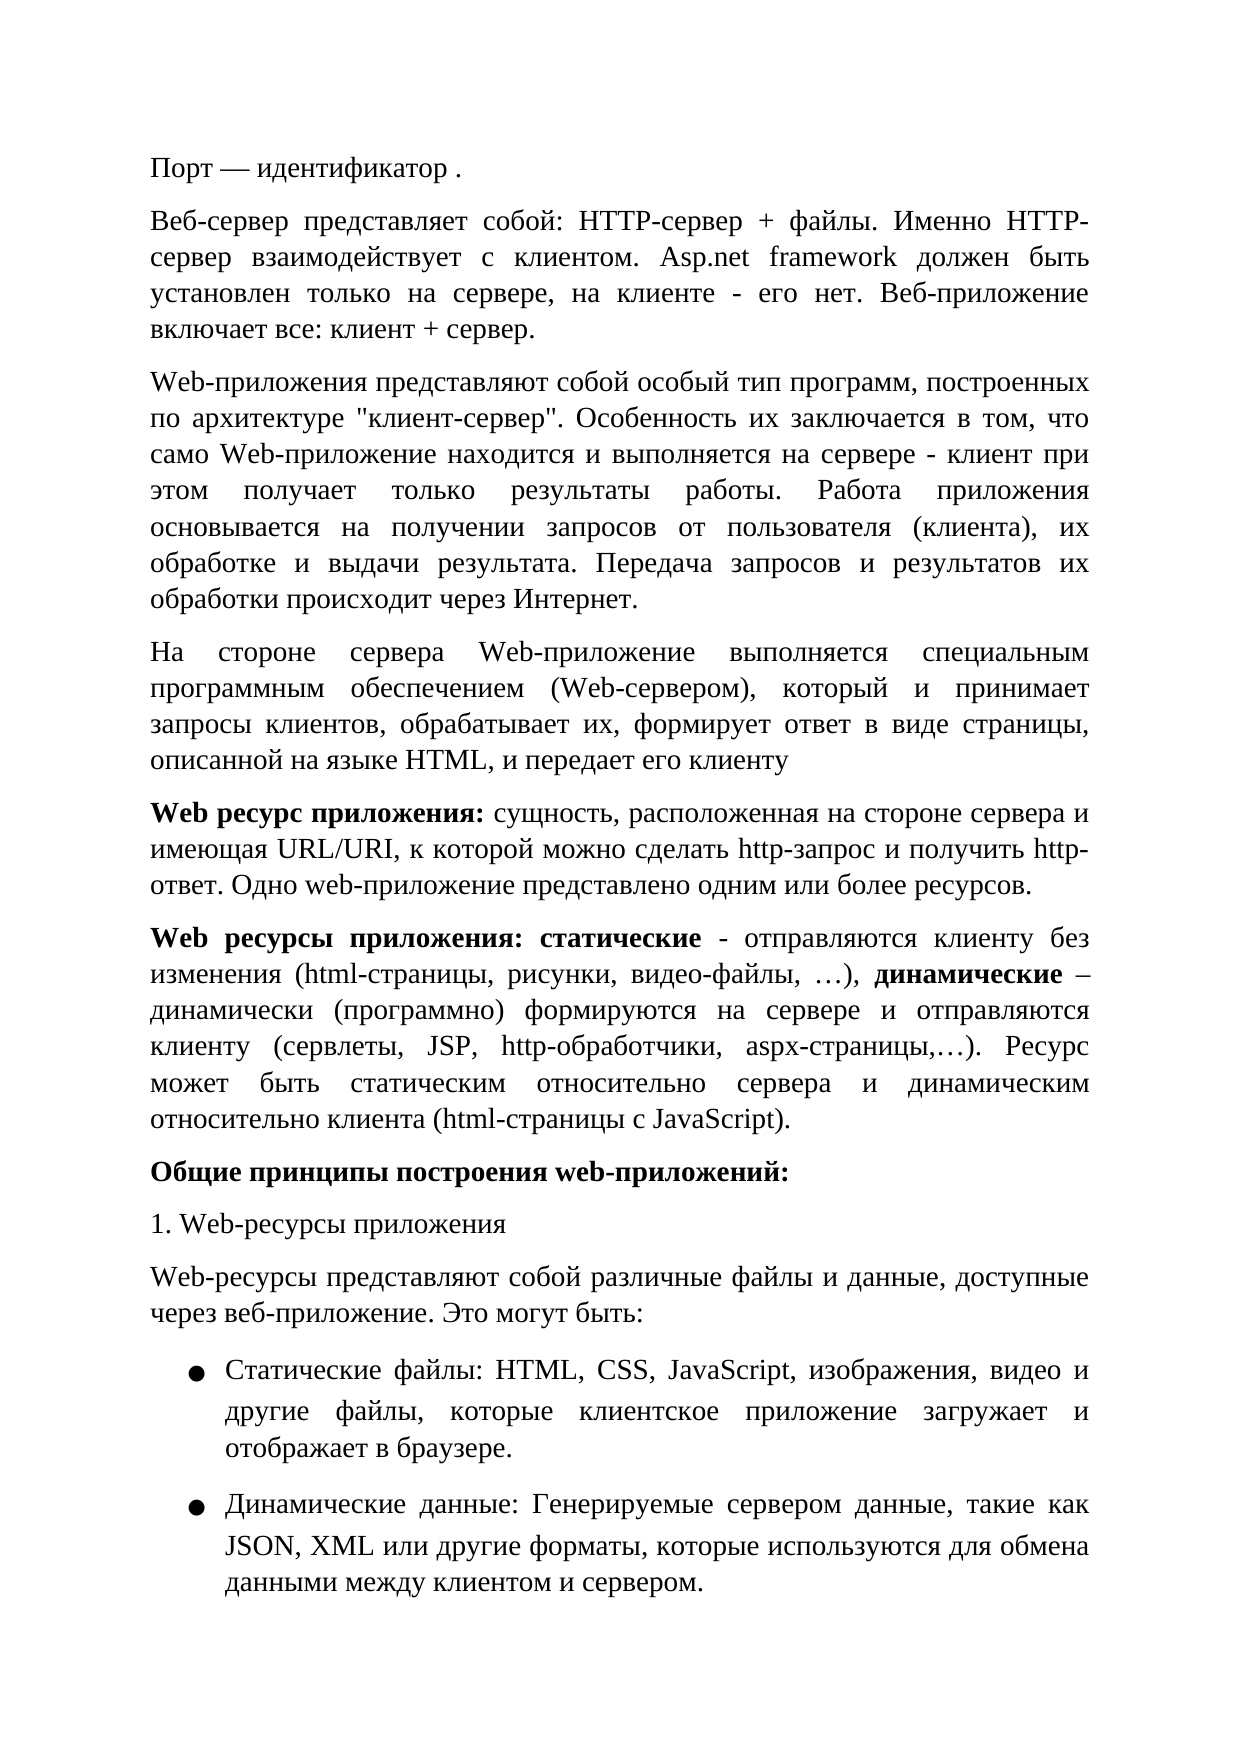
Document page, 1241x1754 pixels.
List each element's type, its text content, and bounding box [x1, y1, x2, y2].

text Web ресурсы приложения: статические - отправляются клиенту без изменения (html-страницы, рисунки, видео-файлы, …), динамические – динамически (программно) формируются на сервере и отправляются клиенту (сервлеты, JSP, http-обработчики, aspx-страницы,…). Ресурс может быть статическим относительно сервера и динамическим относительно клиента (html-страницы с JavaScript). [150, 920, 1090, 1134]
text 1. Web-ресурсы приложения [150, 1206, 1090, 1240]
text Веб-сервер представляет собой: HTTP-сервер + файлы. Именно HTTP-сервер взаимодействует с клиентом. Asp.net framework должен быть установлен только на сервере, на клиенте - его нет. Веб-приложение включает все: клиент + сервер. [150, 203, 1090, 345]
text Web-ресурсы представляют собой различные файлы и данные, доступные через веб-приложение. Это могут быть: [150, 1259, 1090, 1329]
list Динамические данные: Генерируемые сервером данные, такие как JSON, XML или другие форматы, которые используются для обмена данными между клиентом и сервером. [187, 1482, 1090, 1597]
text На стороне сервера Web-приложение выполняется специальным программным обеспечением (Web-сервером), который и принимает запросы клиентов, обрабатывает их, формирует ответ в виде страницы, описанной на языке HTML, и передает его клиенту [150, 634, 1090, 776]
text Web ресурс приложения: сущность, расположенная на стороне сервера и имеющая URL/URI, к которой можно сделать http-запрос и получить http-ответ. Одно web-приложение представлено одним или более ресурсов. [150, 795, 1090, 901]
text Порт — идентификатор . [150, 150, 1090, 183]
text Web-приложения представляют собой особый тип программ, построенных по архитектуре "клиент-сервер". Особенность их заключается в том, что само Web-приложение находится и выполняется на сервере - клиент при этом получает только результаты работы. Работа приложения основывается на получении запросов от пользователя (клиента), их обработке и выдачи результата. Передача запросов и результатов их обработки происходит через Интернет. [150, 364, 1090, 614]
list Статические файлы: HTML, CSS, JavaScript, изображения, видео и другие файлы, которые клиентское приложение загружает и отображает в браузере. [187, 1348, 1090, 1463]
text Общие принципы построения web-приложений: [150, 1154, 1090, 1187]
